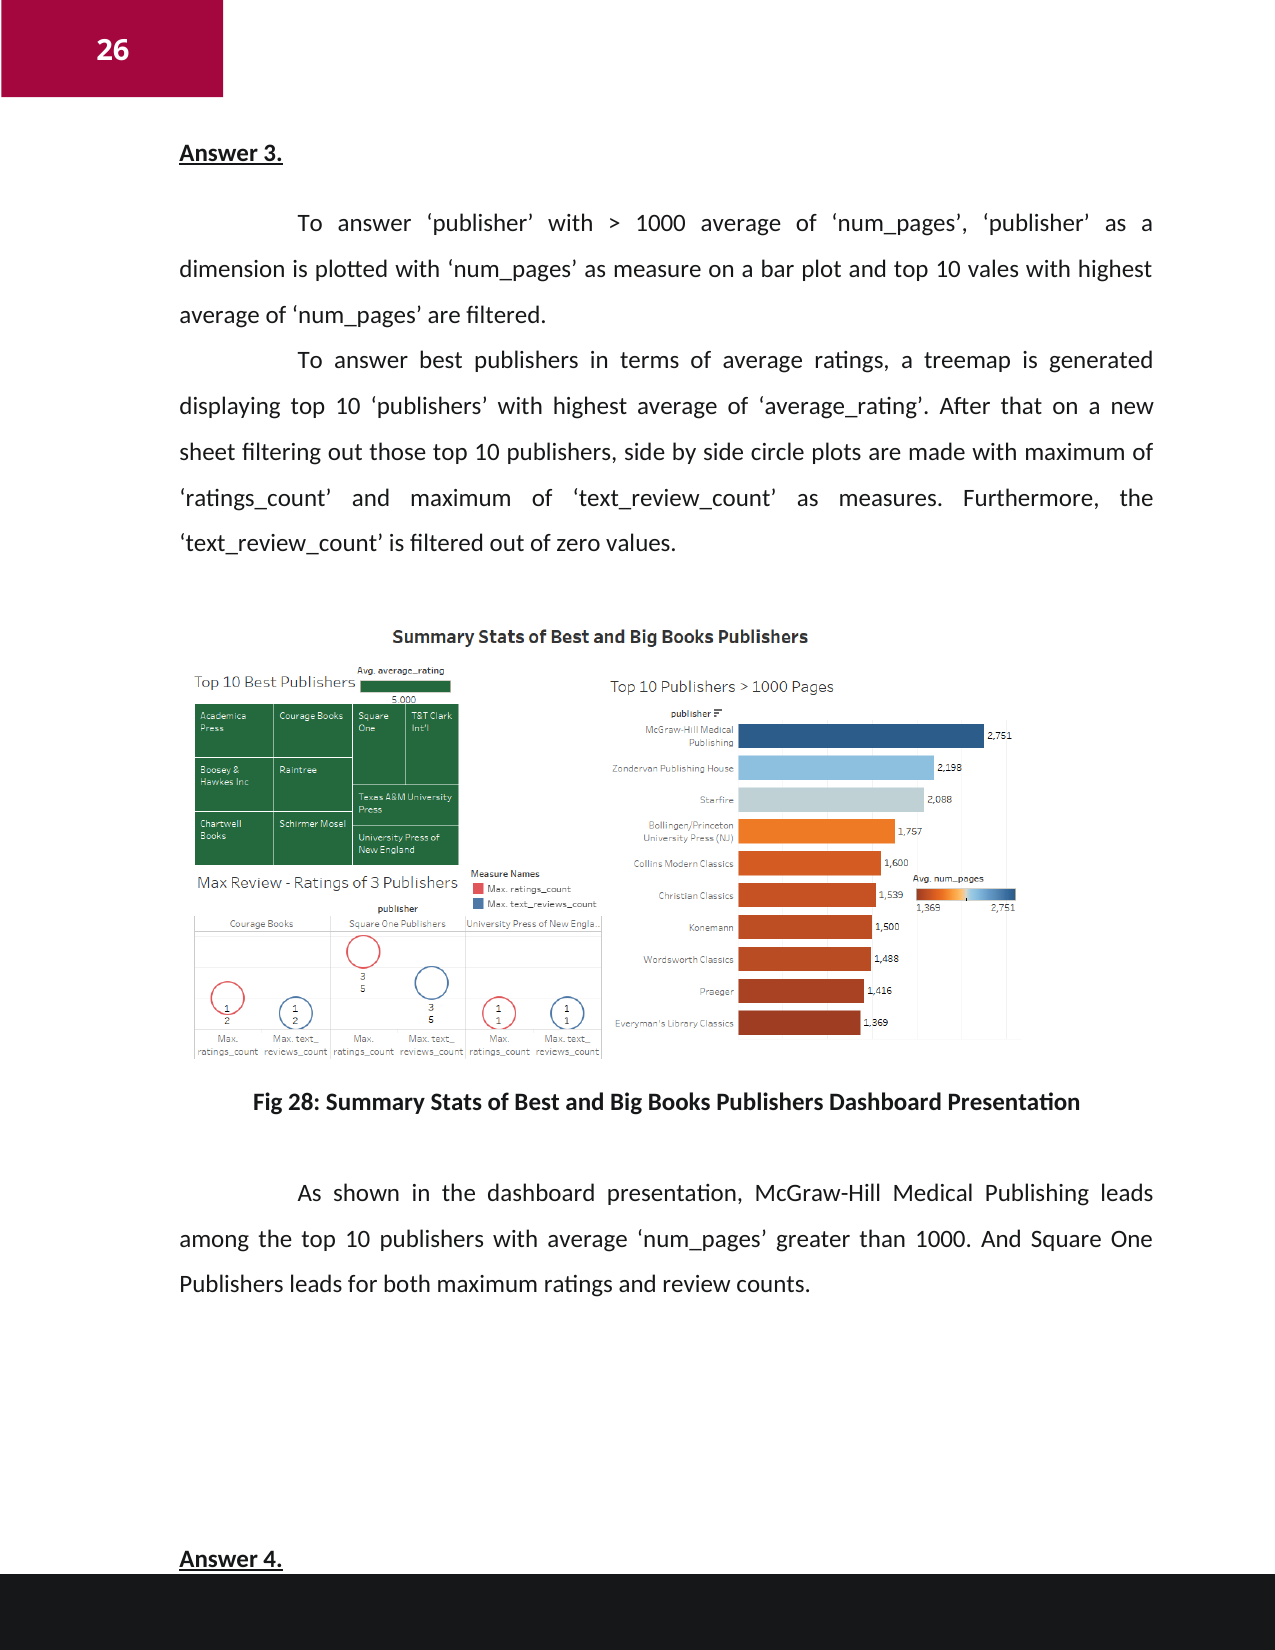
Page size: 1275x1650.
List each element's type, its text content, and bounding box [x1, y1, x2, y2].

text Answer 4. [179, 1543, 1155, 1573]
text To answer best publishers in terms of average ratings, a treemap is generated displaying top 10 ‘publishers’ with highest average of ‘average_rating’. After that on a new sheet filtering out those top 10 publishers, side by side circle plots are made with maximum of ‘ratings_count’ and maximum of ‘text_review_count’ as measures. Furthermore, the ‘text_review_count’ is filtered out of zero values. [179, 344, 1155, 558]
picture [179, 618, 1022, 1071]
text Answer 3. [179, 137, 1155, 168]
text Fig 28: Summary Stats of Best and Big Books Publishers Dashboard Presentation [179, 1086, 1155, 1116]
text To answer ‘publisher’ with > 1000 average of ‘num_pages’, ‘publisher’ as a dimension is plotted with ‘num_pages’ as measure on a bar plot and top 10 vales with highest average of ‘num_pages’ are filtered. [179, 207, 1155, 329]
text As shown in the dashboard presentation, McGraw-Hill Medical Publishing leads among the top 10 publishers with average ‘num_pages’ greater than 1000. And Square One Publishers leads for both maximum ratings and review counts. [179, 1177, 1155, 1299]
